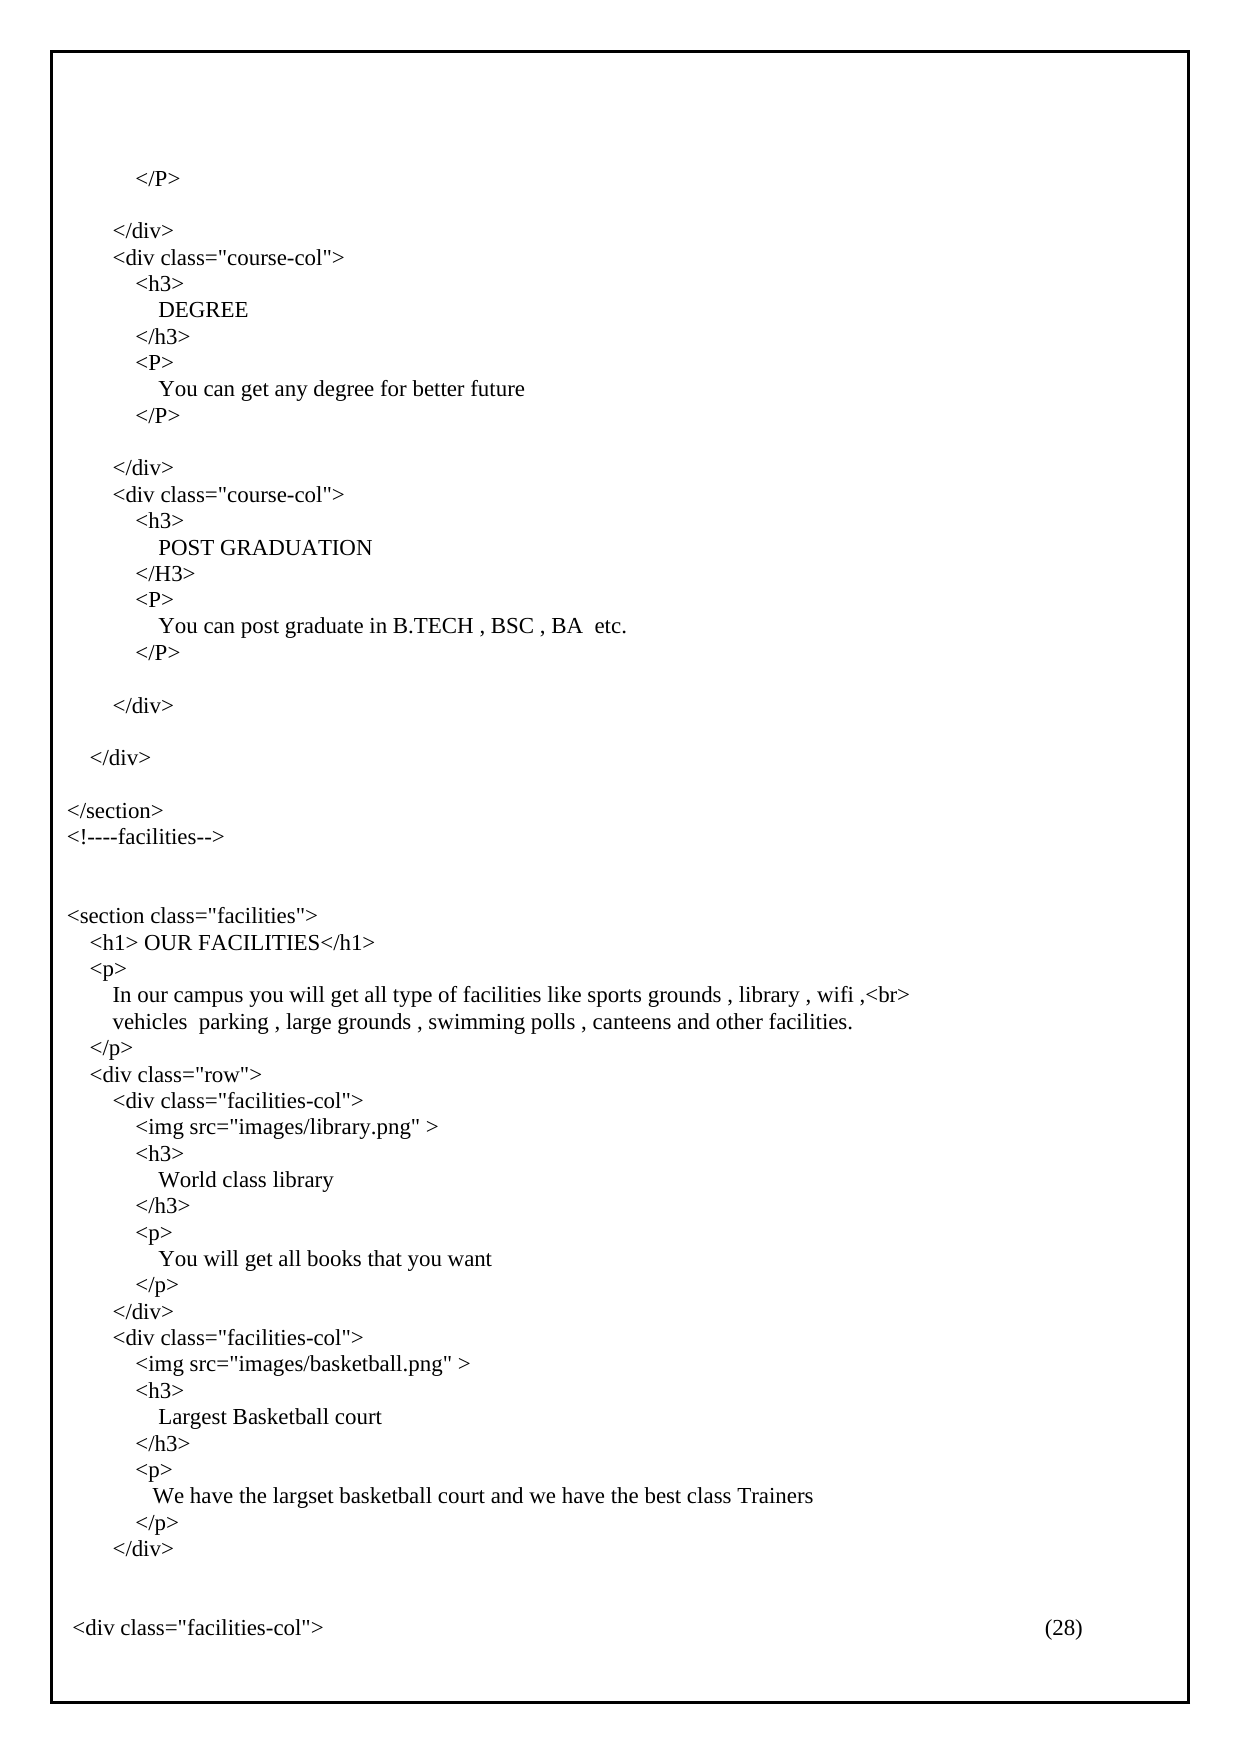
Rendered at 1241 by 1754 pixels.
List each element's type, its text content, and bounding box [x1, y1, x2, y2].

text <div class="facilities-col"> [67, 1087, 1169, 1113]
text <p> [67, 955, 1169, 982]
text <h3> [67, 1140, 1169, 1166]
text </section> [67, 797, 1169, 823]
text </p> [67, 1271, 1169, 1298]
text <p> [67, 1456, 1169, 1482]
text <div class="course-col"> [67, 481, 1169, 507]
text In our campus you will get all type of facilities like sports grounds , library , wifi ,<br> [67, 982, 1169, 1008]
text vehicles parking , large grounds , swimming polls , canteens and other facilities. [67, 1008, 1169, 1034]
text <!----facilities--> [67, 823, 1169, 850]
text </H3> [67, 560, 1169, 586]
text <img src="images/library.png" > [67, 1113, 1169, 1140]
text </P> [67, 402, 1169, 428]
text </div> [67, 744, 1169, 771]
text You can post graduate in B.TECH , BSC , BA etc. [67, 613, 1169, 639]
text <div class="course-col"> [67, 244, 1169, 270]
text <h1> OUR FACILITIES</h1> [67, 929, 1169, 955]
text </div> [67, 454, 1169, 481]
text <h3> [67, 270, 1169, 296]
text </P> [67, 639, 1169, 665]
text We have the largset basketball court and we have the best class Trainers [67, 1482, 1169, 1509]
text <P> [67, 349, 1169, 375]
text </h3> [67, 1429, 1169, 1456]
text <div class="facilities-col"> (28) [67, 1614, 1169, 1640]
text Largest Basketball court [67, 1403, 1169, 1429]
text </div> [67, 217, 1169, 244]
text POST GRADUATION [67, 533, 1169, 560]
text <img src="images/basketball.png" > [67, 1351, 1169, 1377]
text World class library [67, 1166, 1169, 1192]
text </h3> [67, 1192, 1169, 1219]
text </div> [67, 1298, 1169, 1324]
text You can get any degree for better future [67, 375, 1169, 402]
text <section class="facilities"> [67, 902, 1169, 929]
text </p> [67, 1034, 1169, 1061]
text <h3> [67, 507, 1169, 533]
text <p> [67, 1219, 1169, 1245]
text <div class="facilities-col"> [67, 1324, 1169, 1351]
text </P> [67, 164, 1169, 191]
text </p> [67, 1509, 1169, 1535]
text <h3> [67, 1377, 1169, 1403]
text </div> [67, 692, 1169, 718]
text </div> [67, 1535, 1169, 1561]
text DEGREE [67, 296, 1169, 323]
text <P> [67, 586, 1169, 613]
text <div class="row"> [67, 1061, 1169, 1087]
text </h3> [67, 323, 1169, 349]
text You will get all books that you want [67, 1245, 1169, 1271]
